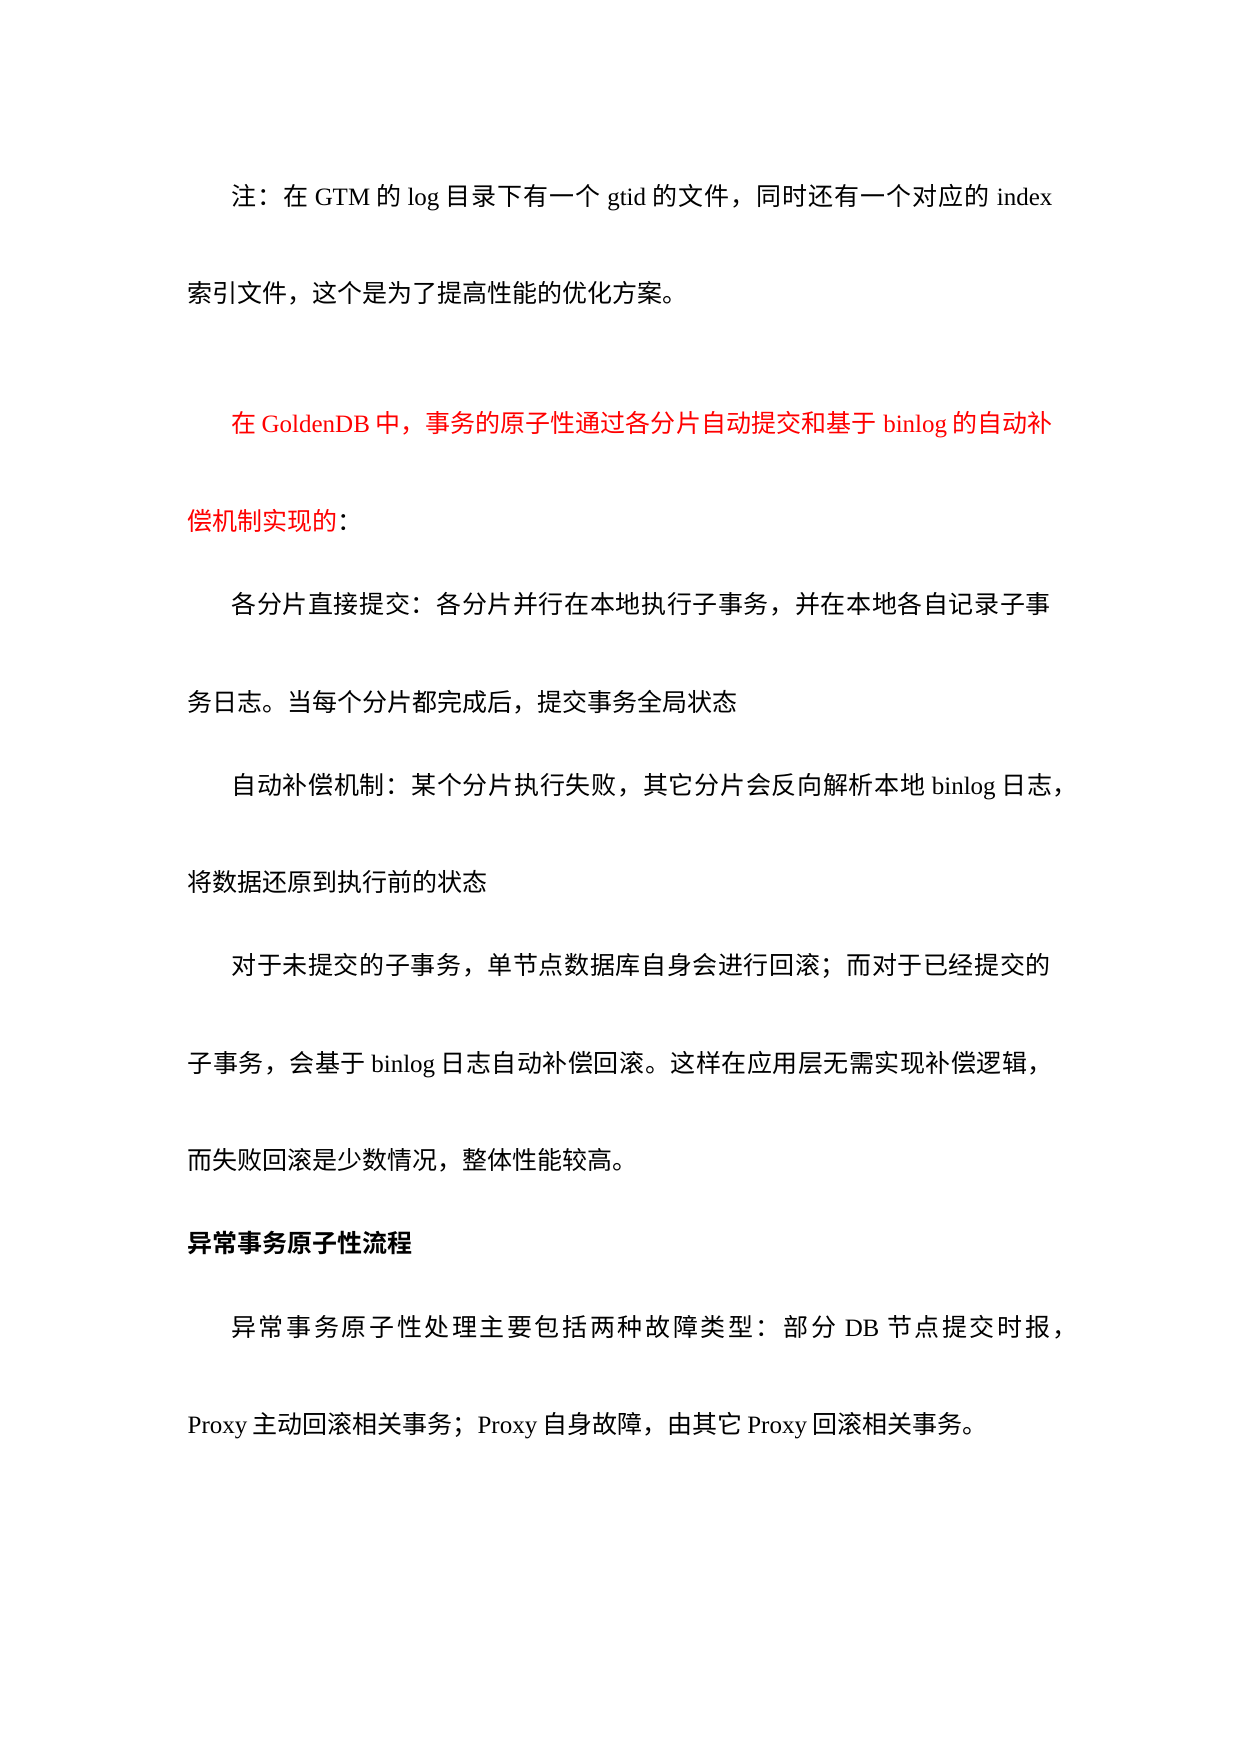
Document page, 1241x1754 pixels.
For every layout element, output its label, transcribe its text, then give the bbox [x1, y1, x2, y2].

text 异常事务原子性处理主要包括两种故障类型：部分DB节点提交时报，Proxy主动回滚相关事务；Proxy自身故障，由其它Proxy回滚相关事务。 [187, 1293, 1053, 1455]
text 各分片直接提交：各分片并行在本地执行子事务，并在本地各自记录子事务日志。当每个分片都完成后，提交事务全局状态 [187, 570, 1053, 733]
text 在GoldenDB中，事务的原子性通过各分片自动提交和基于binlog的自动补偿机制实现的： [187, 389, 1053, 552]
subtitle 异常事务原子性流程 [187, 1209, 1053, 1274]
text 自动补偿机制：某个分片执行失败，其它分片会反向解析本地binlog日志，将数据还原到执行前的状态 [187, 751, 1053, 913]
text 对于未提交的子事务，单节点数据库自身会进行回滚；而对于已经提交的子事务，会基于binlog日志自动补偿回滚。这样在应用层无需实现补偿逻辑，而失败回滚是少数情况，整体性能较高。 [187, 931, 1053, 1191]
text 注：在GTM的log目录下有一个gtid的文件，同时还有一个对应的index索引文件，这个是为了提高性能的优化方案。 [187, 162, 1053, 324]
